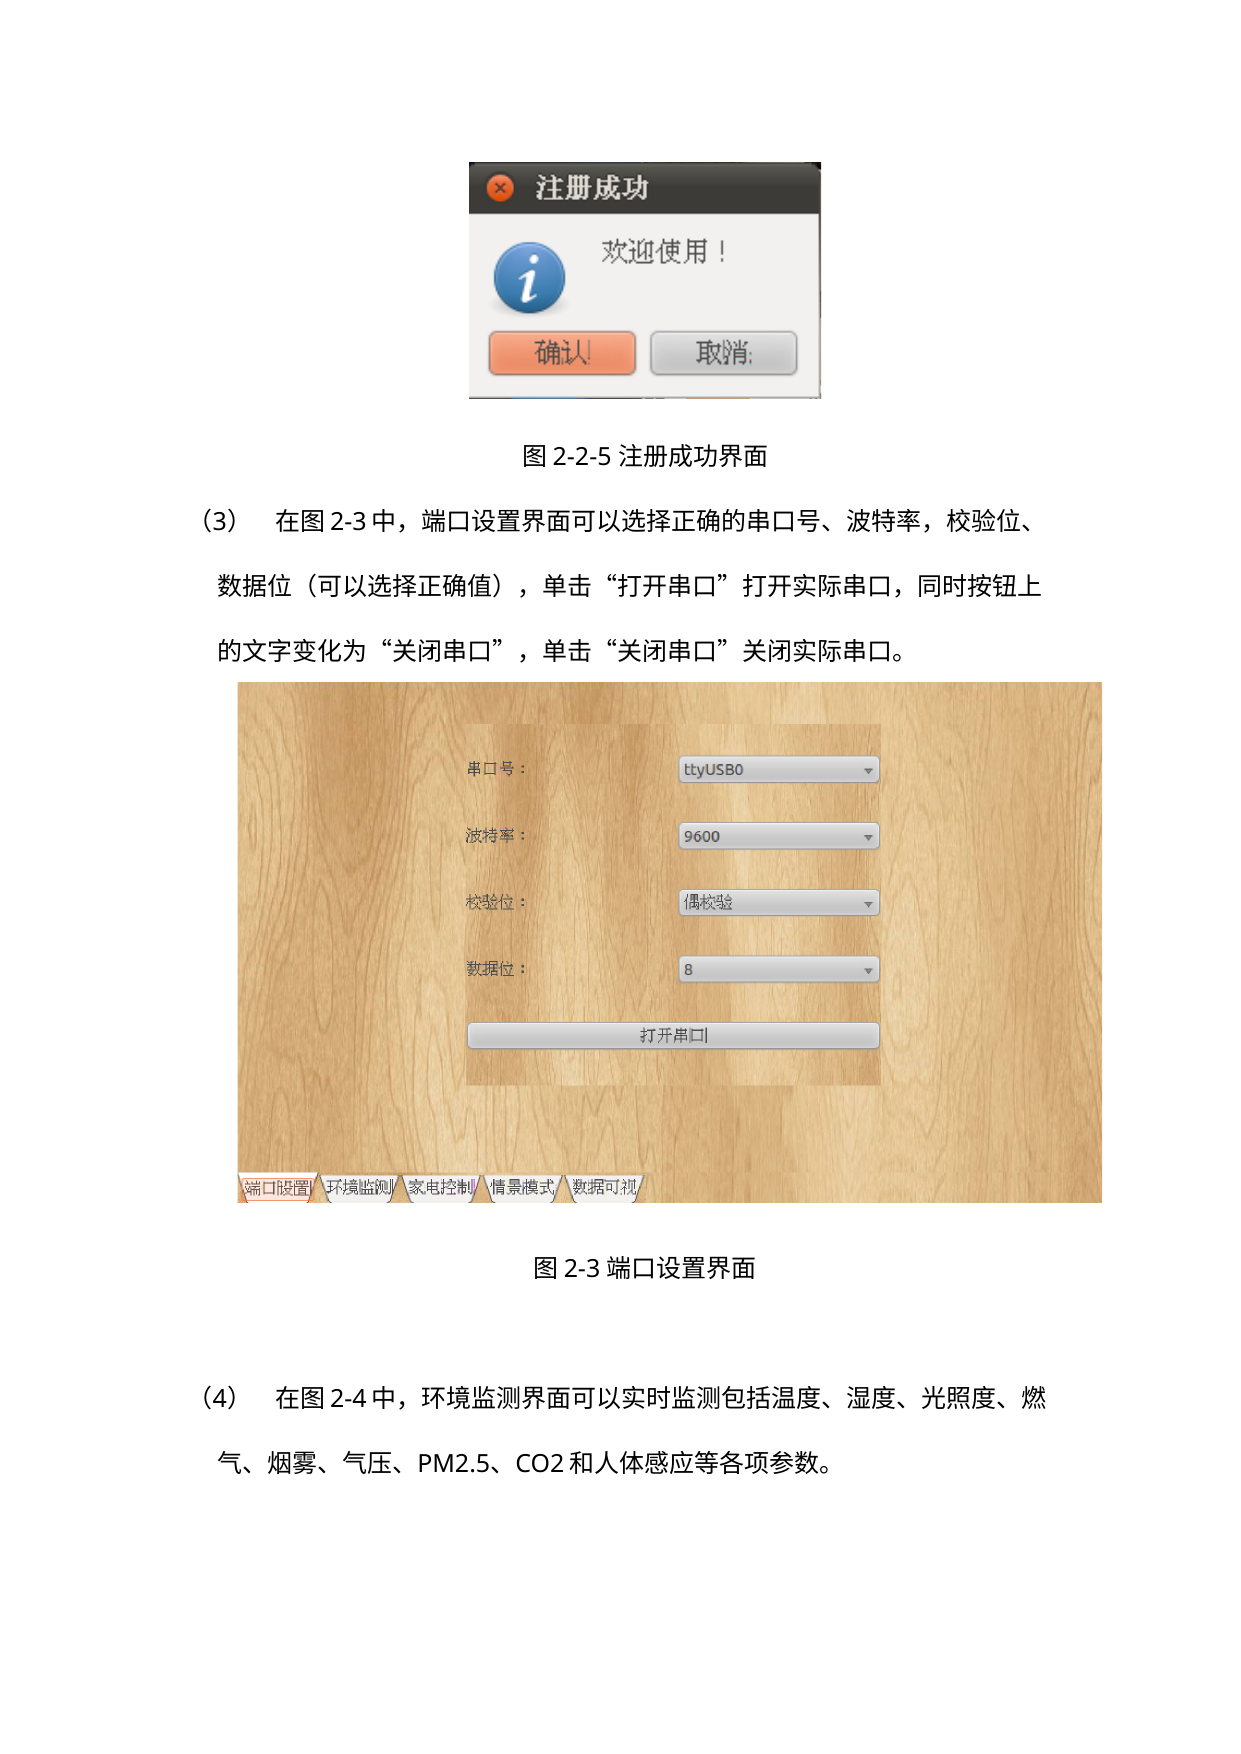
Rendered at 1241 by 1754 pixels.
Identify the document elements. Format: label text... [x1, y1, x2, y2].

list 在图2-4中，环境监测界面可以实时监测包括温度、湿度、光照度、燃气、烟雾、气压、PM2.5、CO2和人体感应等各项参数。 [187, 1364, 1053, 1494]
list 在图2-3中，端口设置界面可以选择正确的串口号、波特率，校验位、数据位（可以选择正确值），单击“打开串口”打开实际串口，同时按钮上的文字变化为“关闭串口”，单击“关闭串口”关闭实际串口。 [187, 487, 1053, 682]
text 图2-2-5 注册成功界面 [187, 422, 1053, 487]
text 图2-3 端口设置界面 [187, 1234, 1053, 1299]
picture [469, 162, 822, 399]
picture [237, 682, 1103, 1203]
